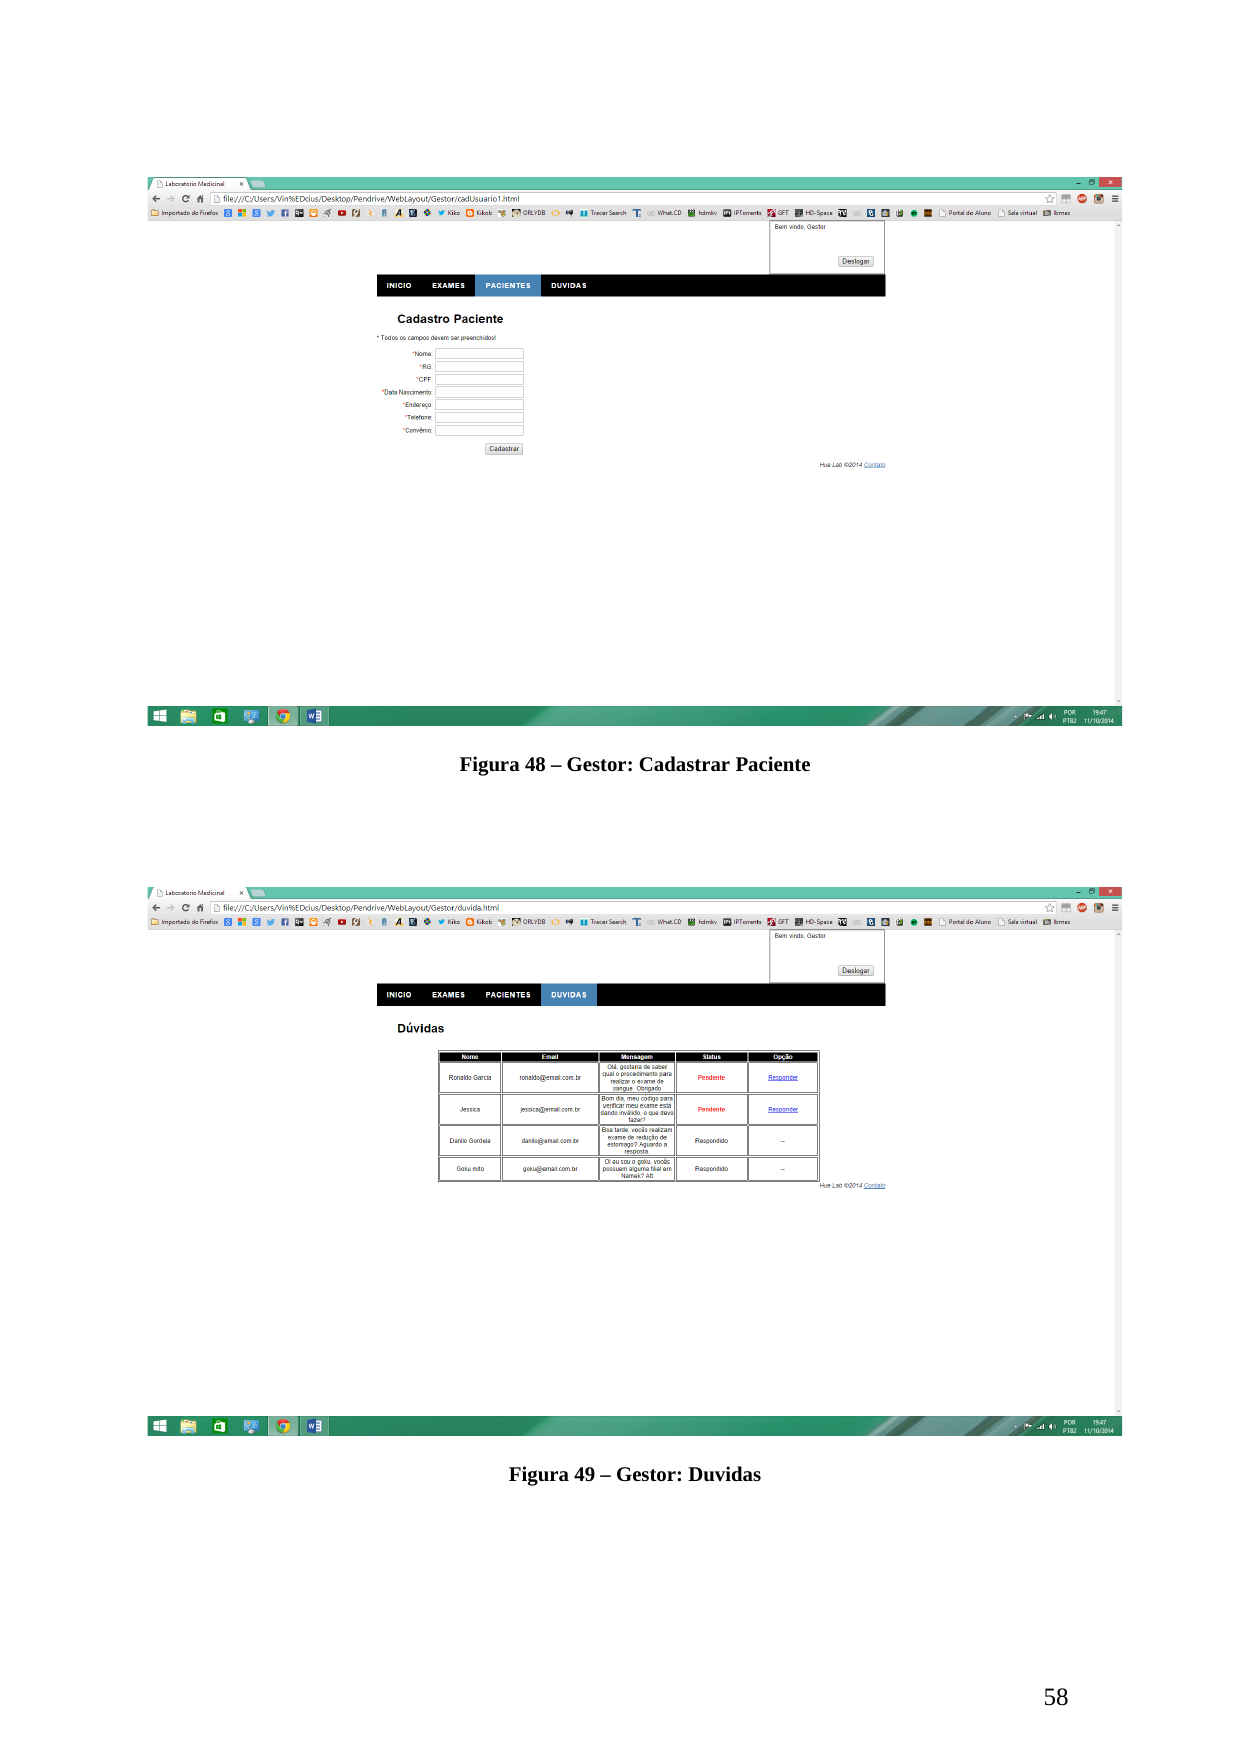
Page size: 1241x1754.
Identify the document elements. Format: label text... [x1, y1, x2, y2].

picture [147, 177, 1123, 726]
text Figura 48 – Gestor: Cadastrar Paciente [148, 752, 1122, 776]
text Figura 49 – Gestor: Duvidas [148, 1462, 1122, 1486]
picture [147, 887, 1123, 1436]
